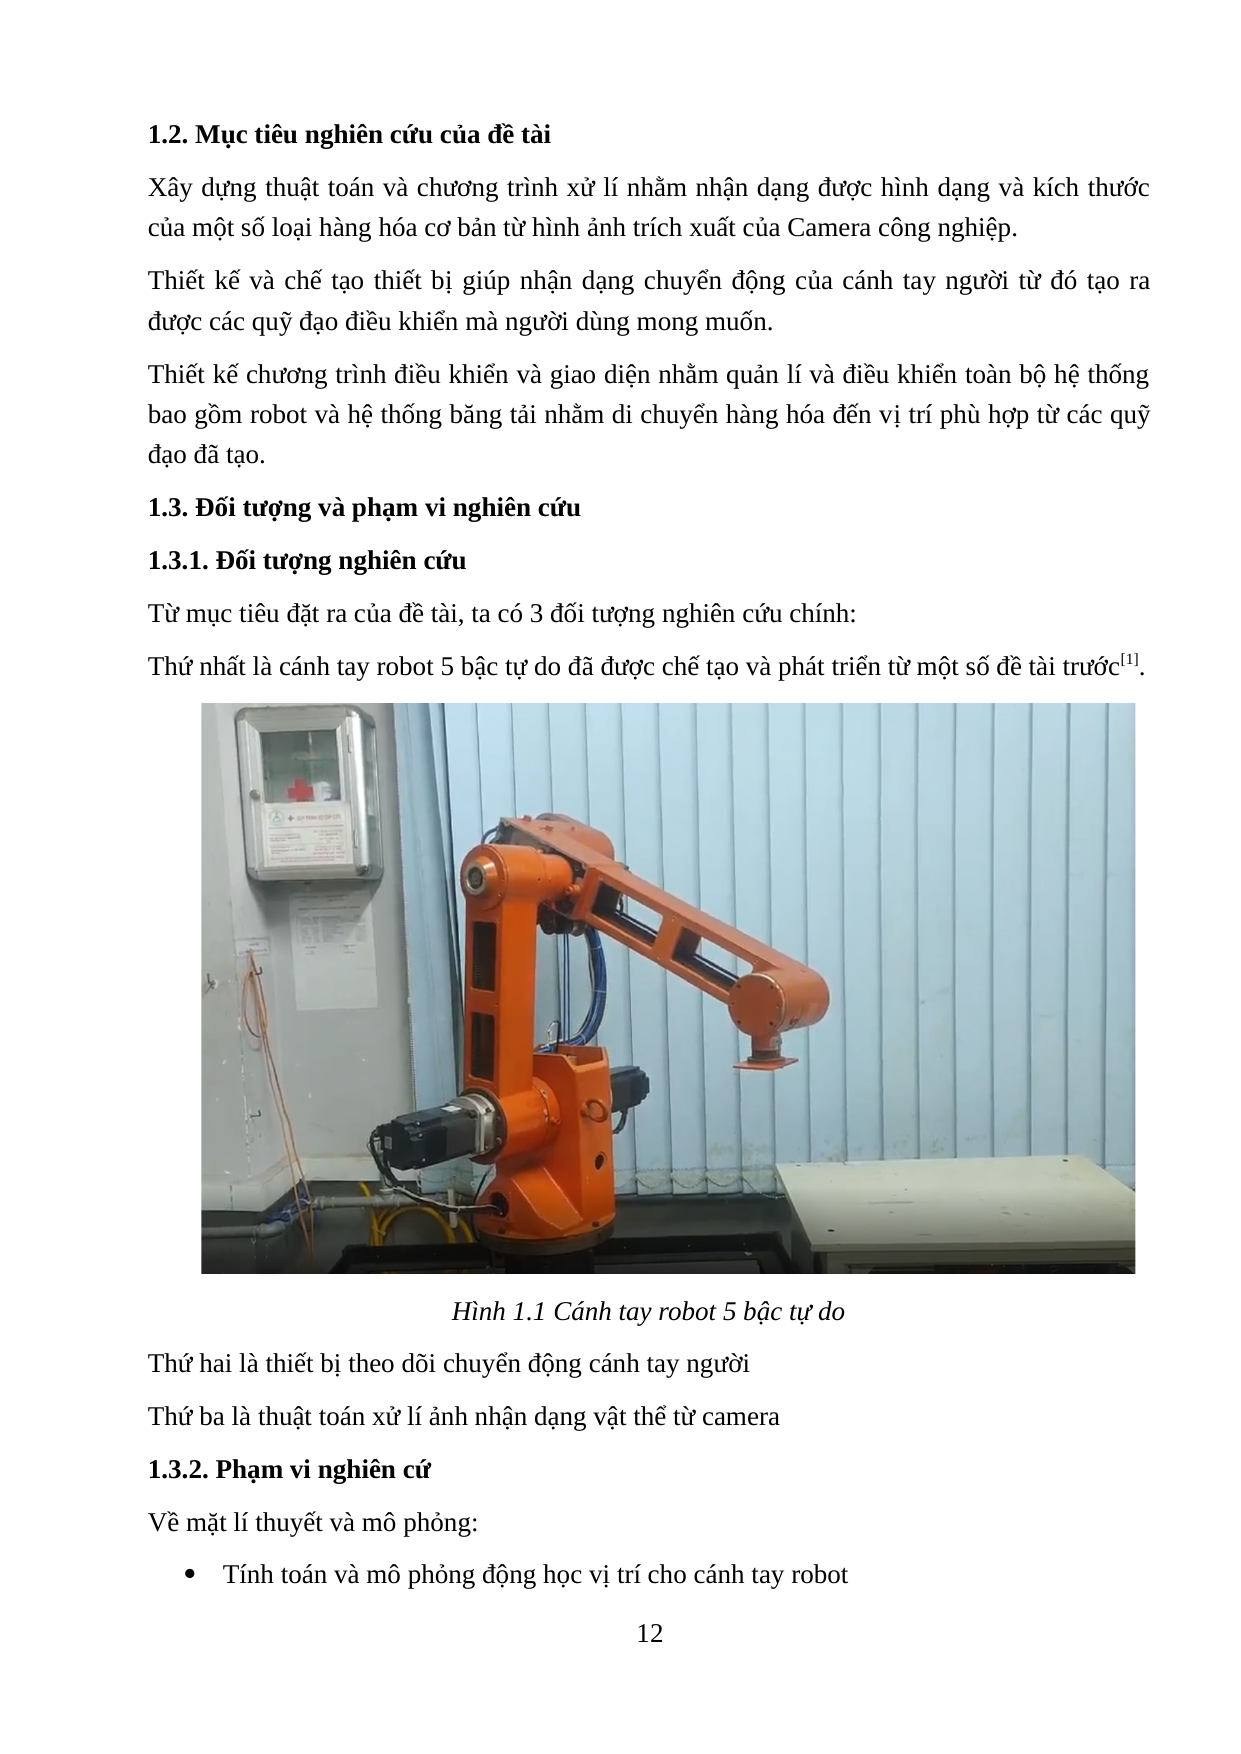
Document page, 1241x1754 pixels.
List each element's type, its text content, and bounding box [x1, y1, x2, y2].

text 1.3. Đối tượng và phạm vi nghiên cứu [148, 491, 1152, 523]
text 1.3.2. Phạm vi nghiên cứ [148, 1453, 1152, 1484]
text 1.3.1. Đối tượng nghiên cứu [148, 544, 1152, 576]
text Về mặt lí thuyết và mô phỏng: [148, 1506, 1152, 1537]
picture [201, 703, 1136, 1274]
text Thiết kế chương trình điều khiển và giao diện nhằm quản lí và điều khiển toàn bộ hệ thống bao gồm robot và hệ thống băng tải nhằm di chuyển hàng hóa đến vị trí phù hợp từ các quỹ đạo đã tạo. [148, 358, 1152, 470]
list Tính toán và mô phỏng động học vị trí cho cánh tay robot [185, 1558, 1152, 1590]
text Xây dựng thuật toán và chương trình xử lí nhằm nhận dạng được hình dạng và kích thước của một số loại hàng hóa cơ bản từ hình ảnh trích xuất của Camera công nghiệp. [148, 171, 1152, 243]
text Thiết kế và chế tạo thiết bị giúp nhận dạng chuyển động của cánh tay người từ đó tạo ra được các quỹ đạo điều khiển mà người dùng mong muốn. [148, 264, 1152, 336]
text Hình 1.1 Cánh tay robot 5 bậc tự do [148, 1295, 1152, 1326]
text Từ mục tiêu đặt ra của đề tài, ta có 3 đối tượng nghiên cứu chính: [148, 597, 1152, 628]
text 1.2. Mục tiêu nghiên cứu của đề tài [148, 118, 1152, 149]
text Thứ nhất là cánh tay robot 5 bậc tự do đã được chế tạo và phát triển từ một số đề tài trước[1]. [148, 650, 1152, 681]
text Thứ ba là thuật toán xử lí ảnh nhận dạng vật thể từ camera [148, 1400, 1152, 1431]
text Thứ hai là thiết bị theo dõi chuyển động cánh tay người [148, 1347, 1152, 1378]
